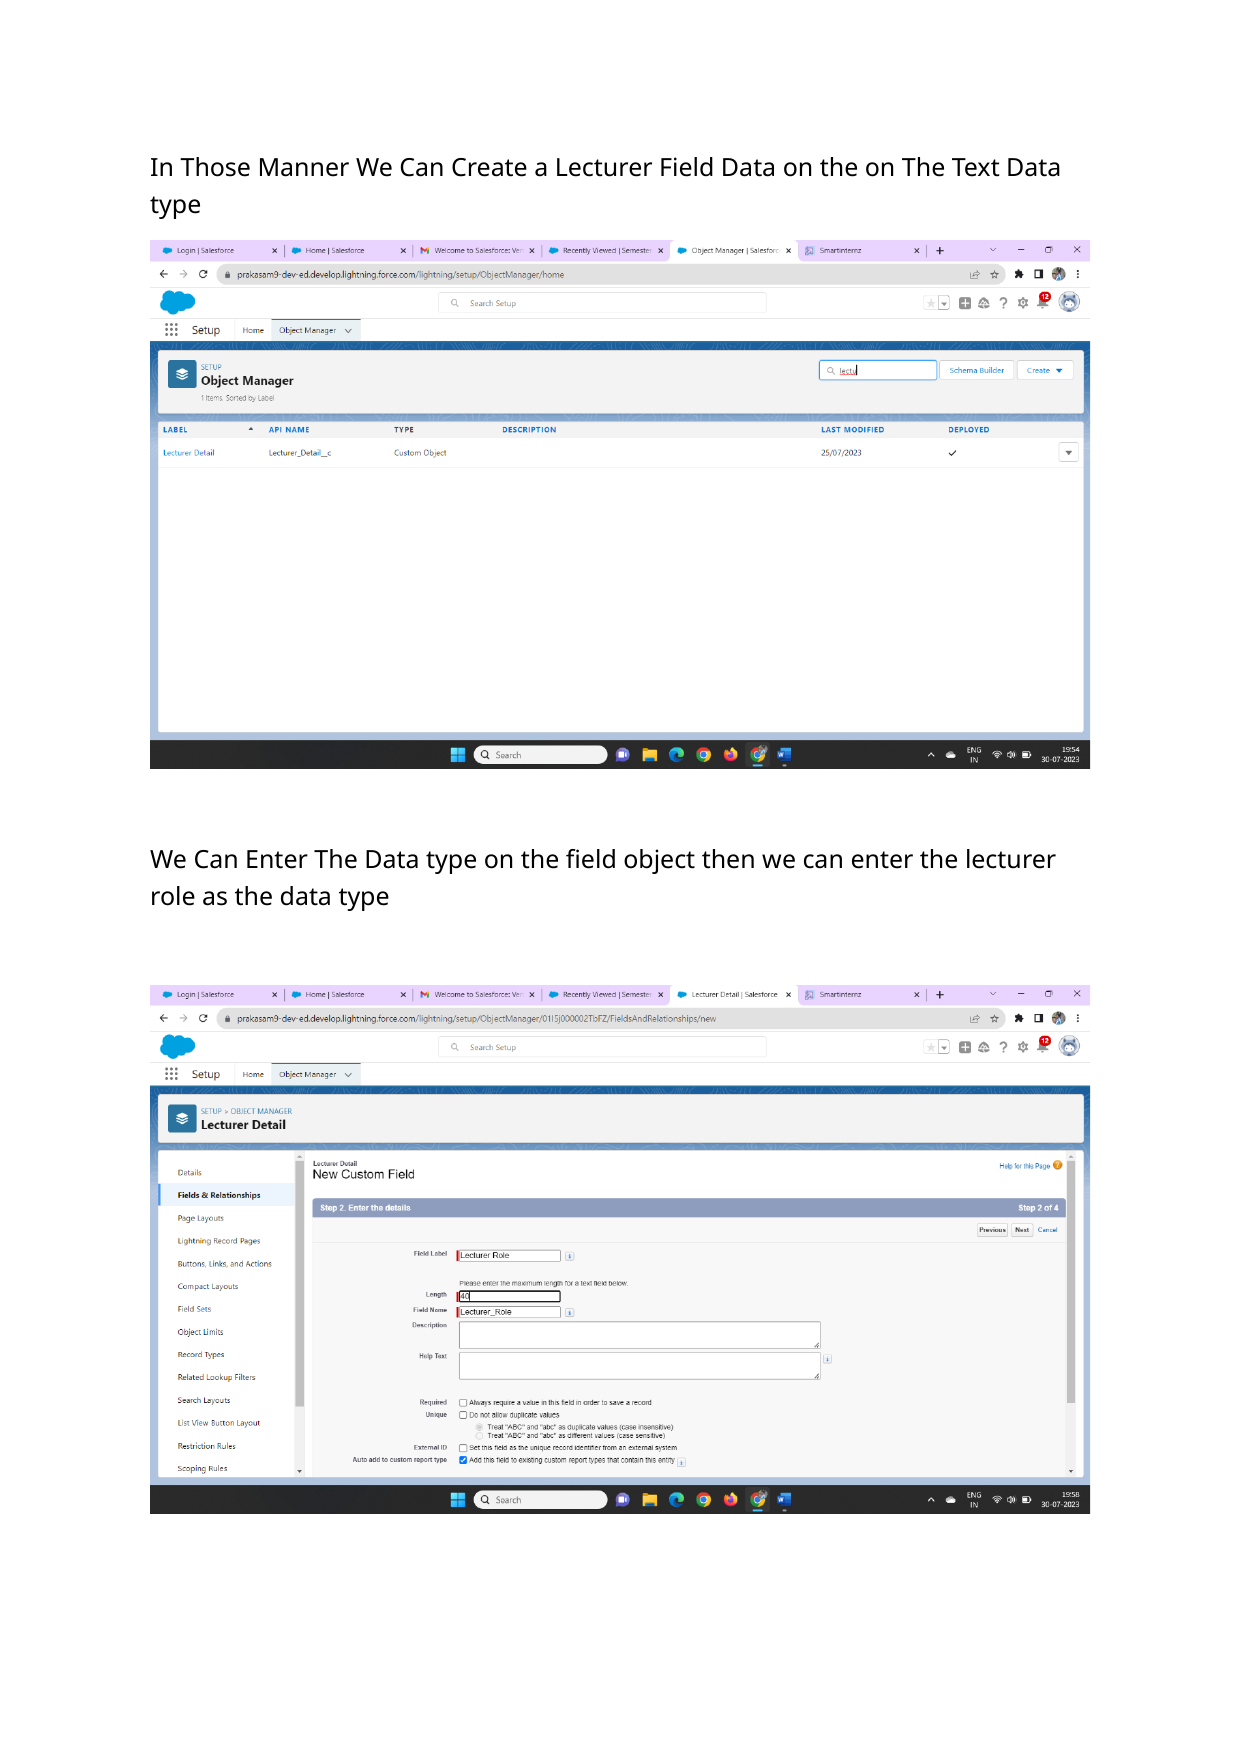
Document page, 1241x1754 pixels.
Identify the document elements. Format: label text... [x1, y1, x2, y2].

text In Those Manner We Can Create a Lecturer Field Data on the on The Text Data type [150, 150, 1090, 221]
text We Can Enter The Data type on the field object then we can enter the lecturer role as the data type [150, 841, 1090, 912]
picture [150, 985, 1091, 1514]
picture [150, 240, 1091, 769]
